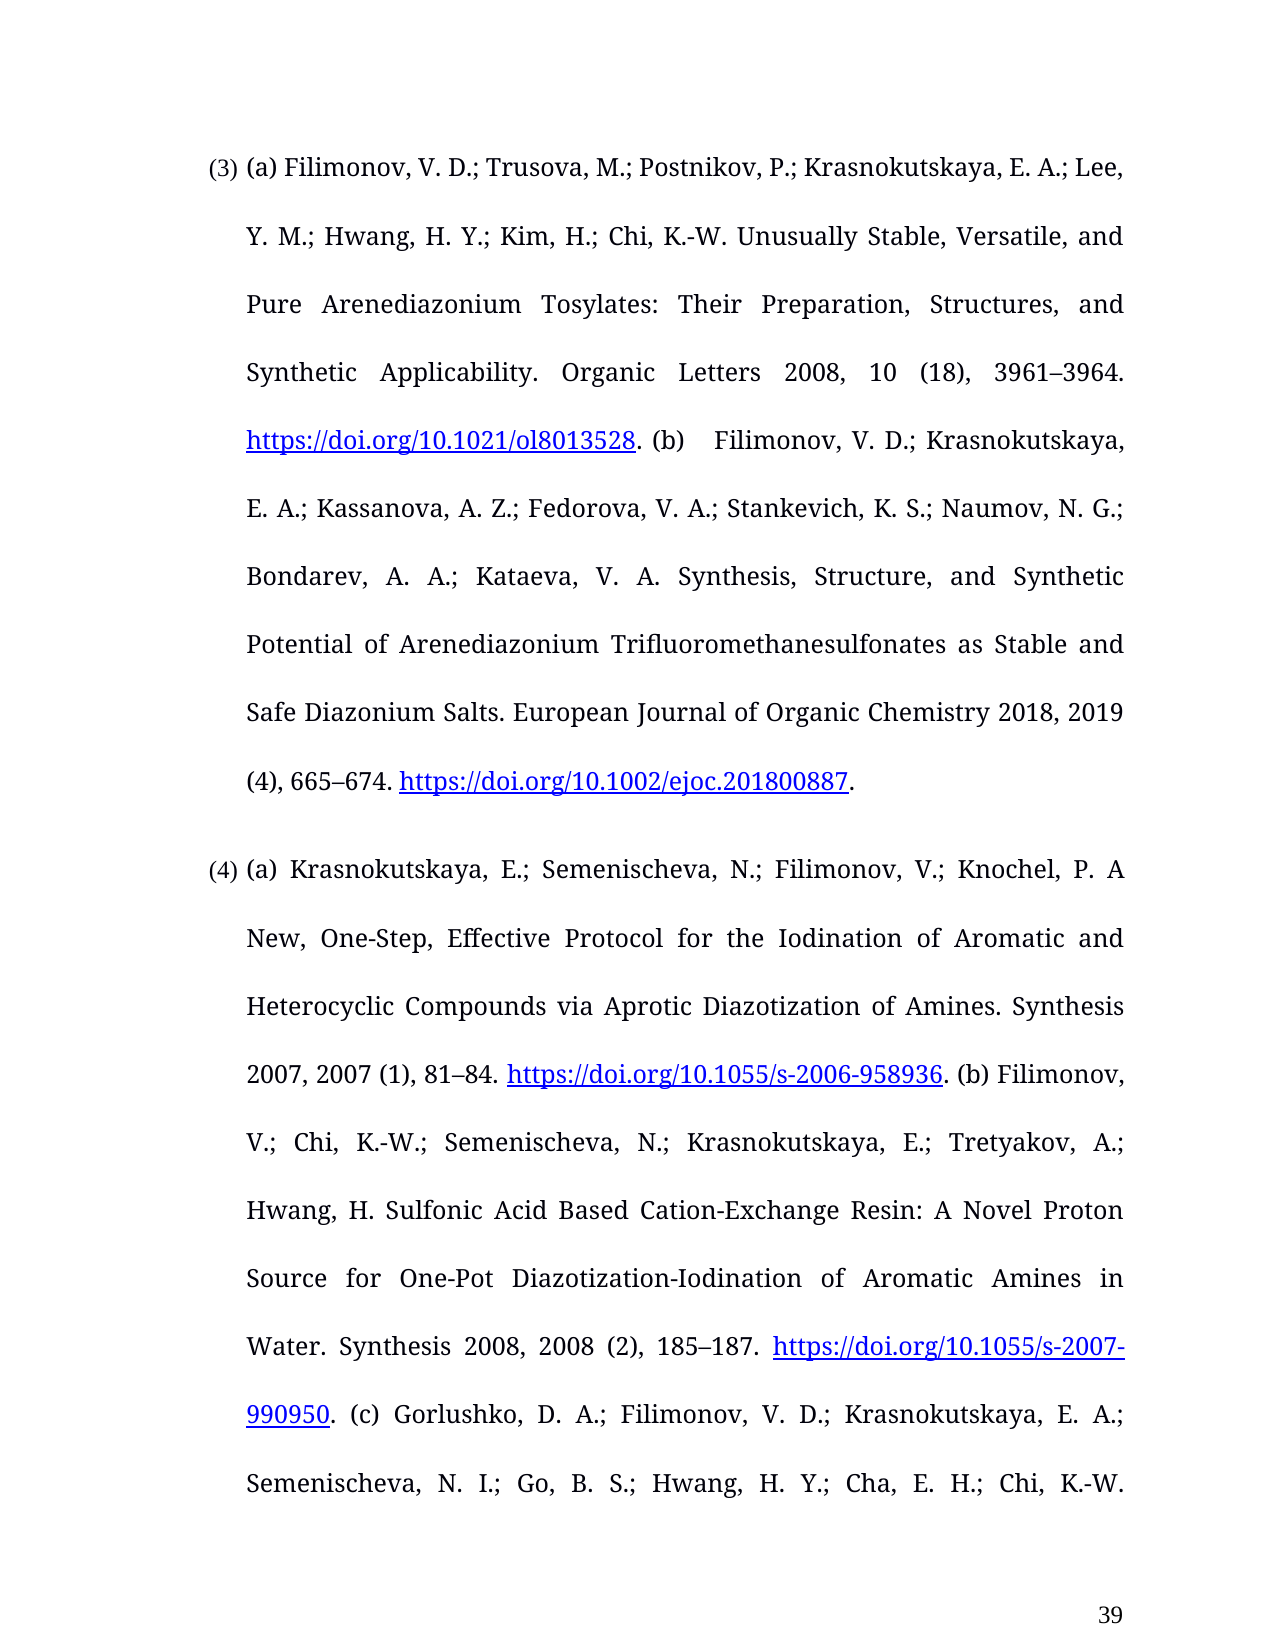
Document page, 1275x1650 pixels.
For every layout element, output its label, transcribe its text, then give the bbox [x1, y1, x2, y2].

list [208, 852, 1125, 1499]
list (a) Filimonov, V. D.; Trusova, M.; Postnikov, P.; Krasnokutskaya, E. A.; Lee, Y. M.; Hwang, H. Y.; Kim, H.; Chi, K.-W. Unusually Stable, Versatile, and Pure Arenediazonium Tosylates: Their Preparation, Structures, and Synthetic Applicability. Organic Letters 2008, 10 (18), 3961–3964. https://doi.org/10.1021/ol8013528. (b) Filimonov, V. D.; Krasnokutskaya, E. A.; Kassanova, A. Z.; Fedorova, V. A.; Stankevich, K. S.; Naumov, N. G.; Bondarev, A. A.; Kataeva, V. A. Synthesis, Structure, and Synthetic Potential of Arenediazonium Trifluoromethanesulfonates as Stable and Safe Diazonium Salts. European Journal of Organic Chemistry 2018, 2019 (4), 665–674. https://doi.org/10.1002/ejoc.201800887. [208, 150, 1125, 797]
